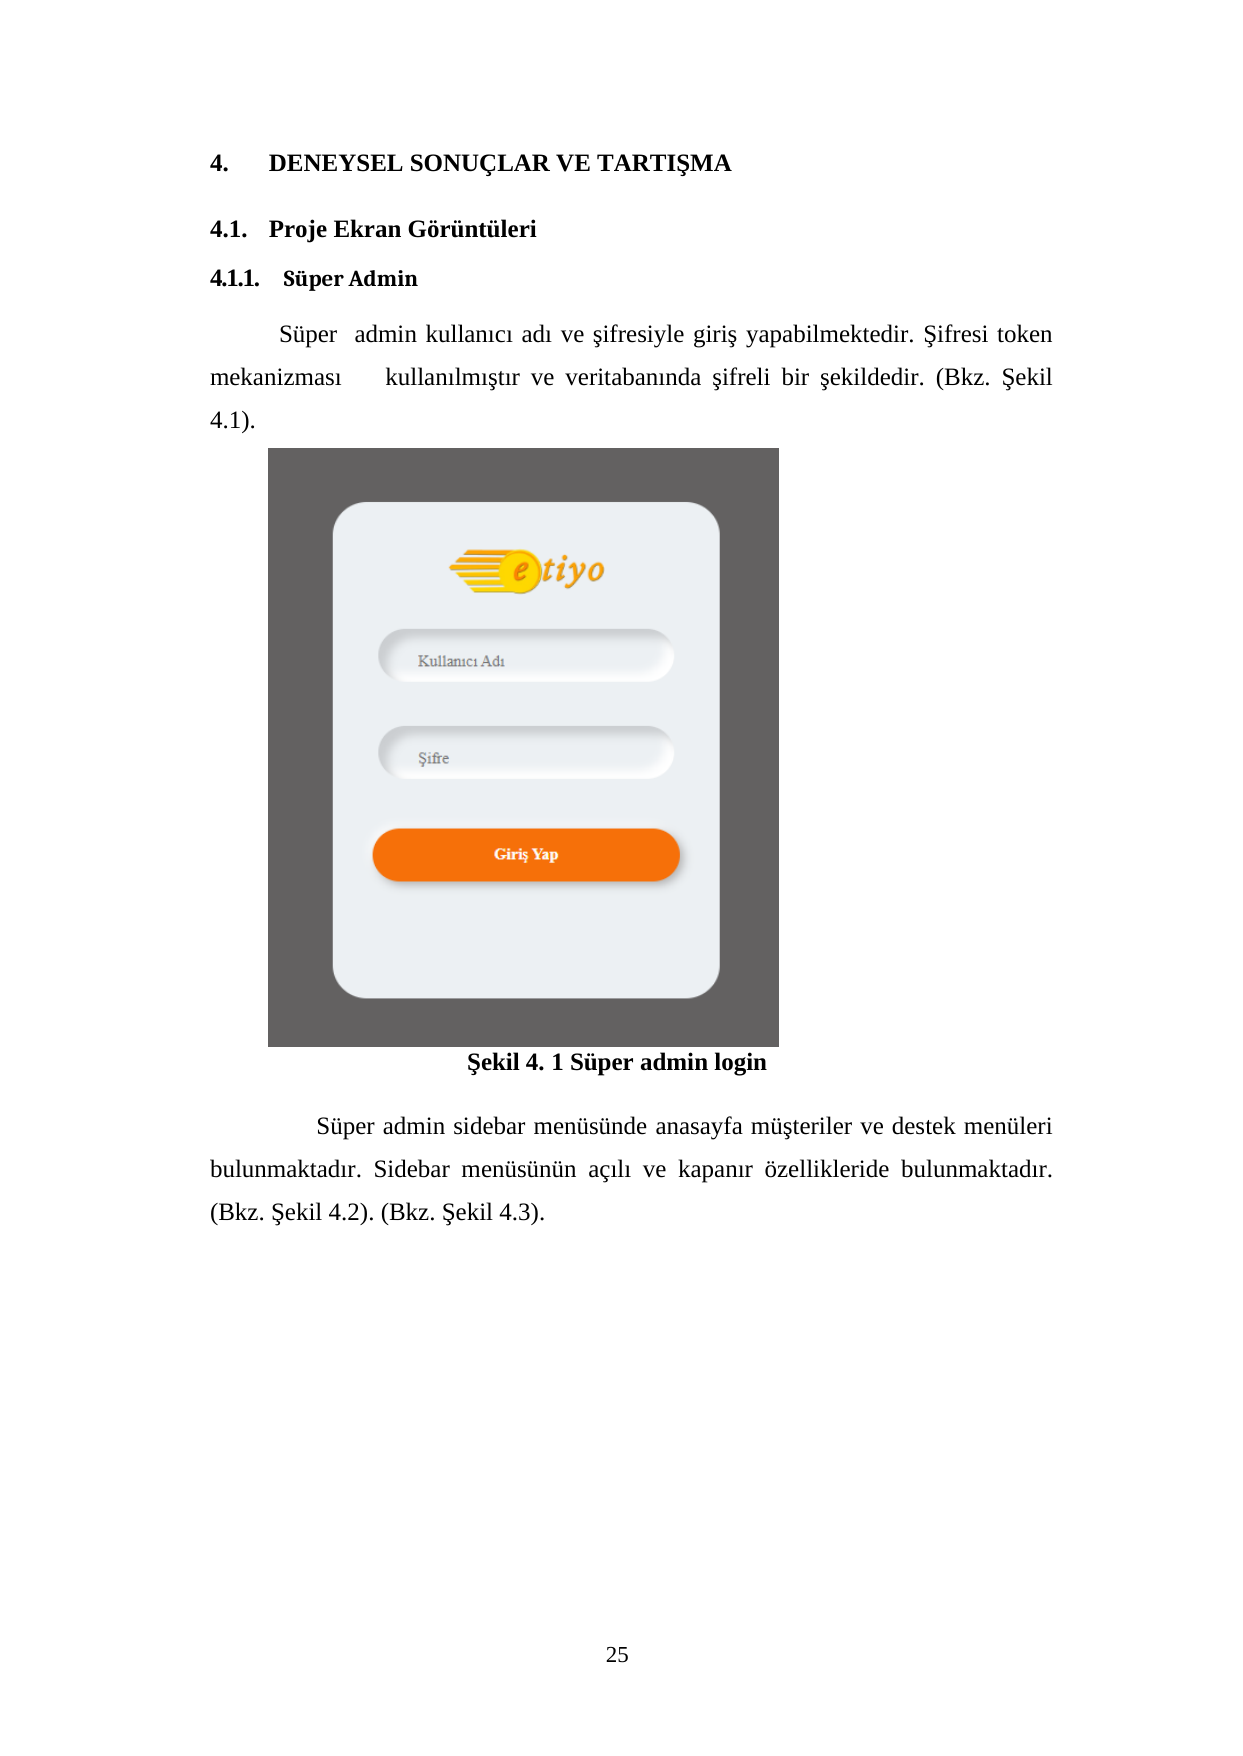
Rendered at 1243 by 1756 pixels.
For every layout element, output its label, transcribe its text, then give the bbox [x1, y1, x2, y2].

text Süper admin kullanıcı adı ve şifresiyle giriş yapabilmektedir. Şifresi token mekanizması kullanılmıştır ve veritabanında şifreli bir şekildedir. (Bkz. Şekil 4.1). [210, 319, 1054, 434]
picture [268, 448, 779, 1047]
subtitle DENEYSEL SONUÇLAR VE TARTIŞMA [210, 148, 1054, 176]
subtitle Proje Ekran Görüntüleri [210, 214, 1201, 243]
text Şekil 4. 1 Süper admin login [32, 1047, 1201, 1076]
text Süper admin sidebar menüsünde anasayfa müşteriler ve destek menüleri bulunmaktadır. Sidebar menüsünün açılı ve kapanır özellikleride bulunmaktadır. (Bkz. Şekil 4.2). (Bkz. Şekil 4.3). [210, 1111, 1054, 1226]
subtitle Süper Admin [210, 263, 1201, 293]
